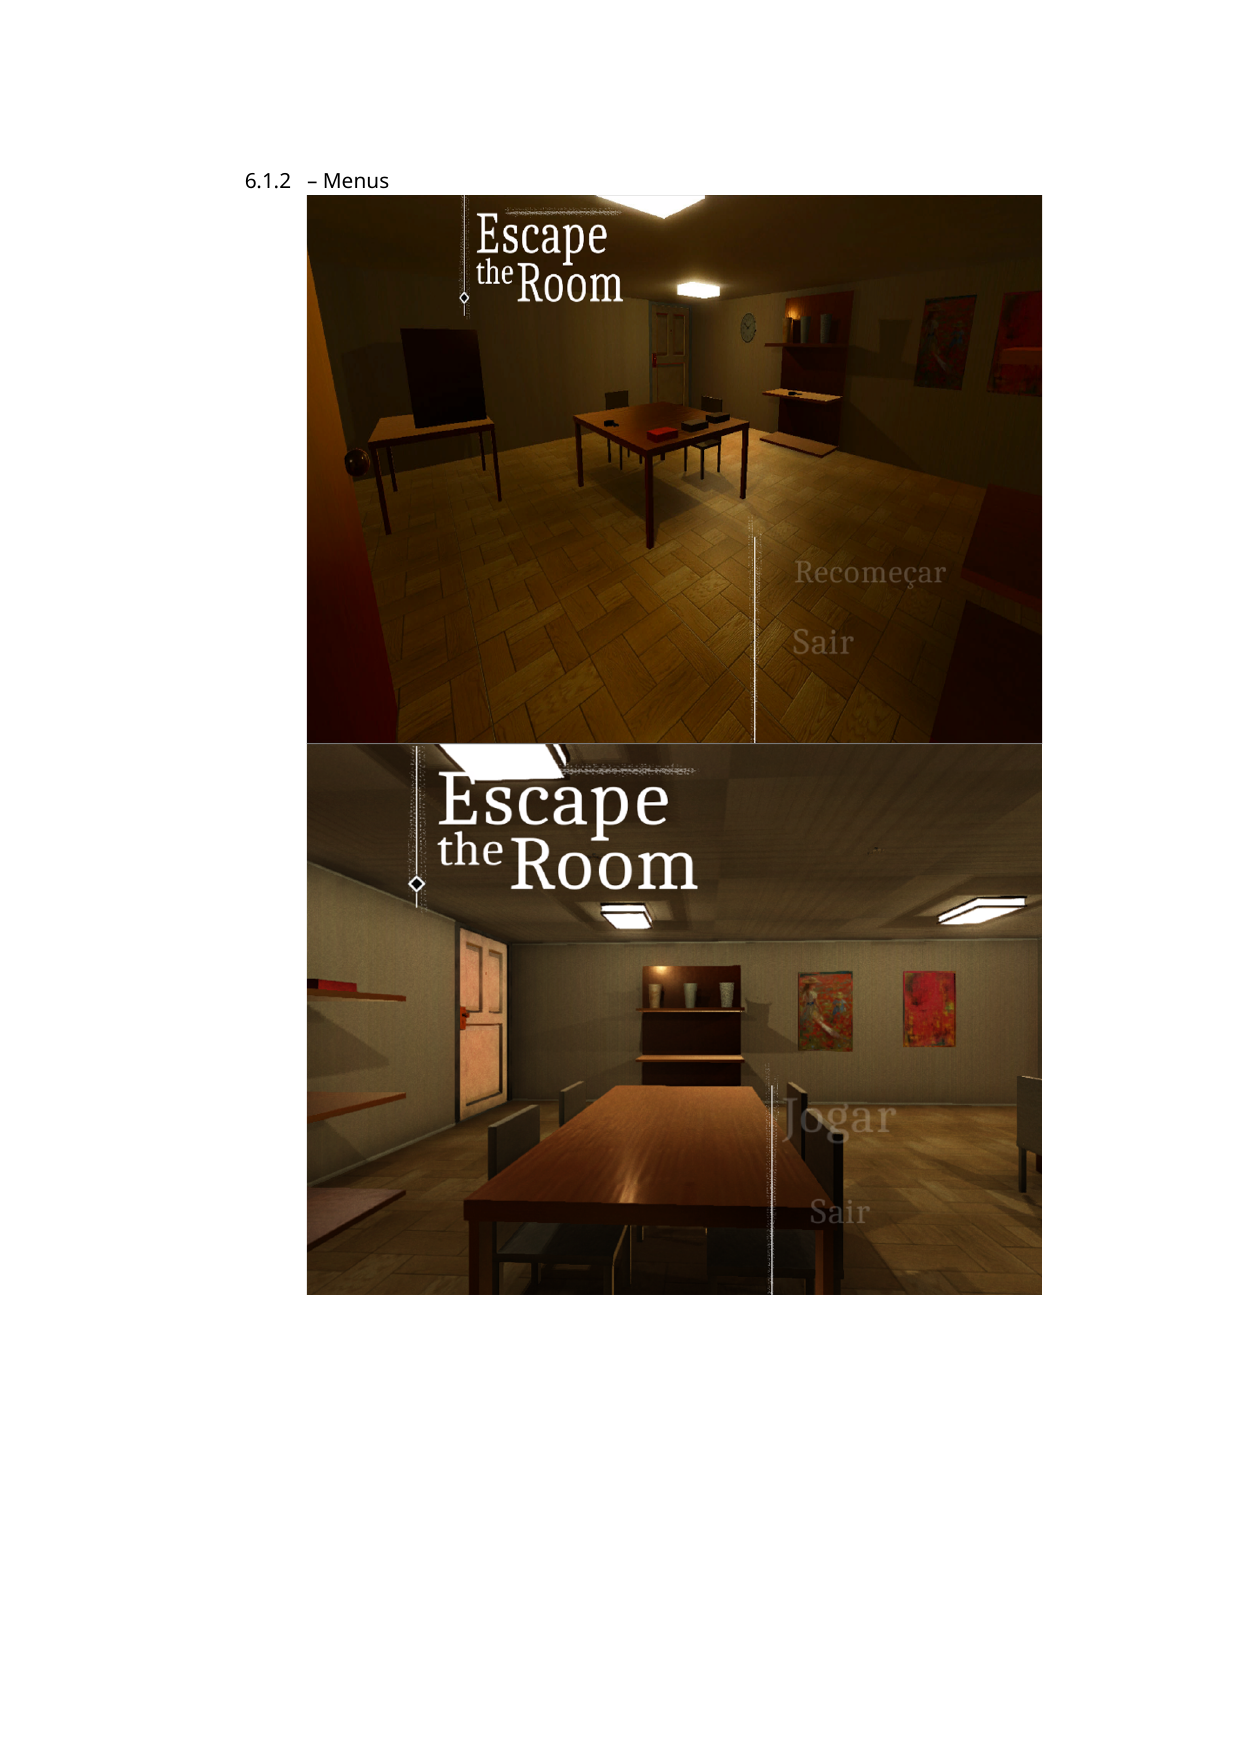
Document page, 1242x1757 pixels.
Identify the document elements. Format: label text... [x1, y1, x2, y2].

picture [306, 195, 1043, 1295]
